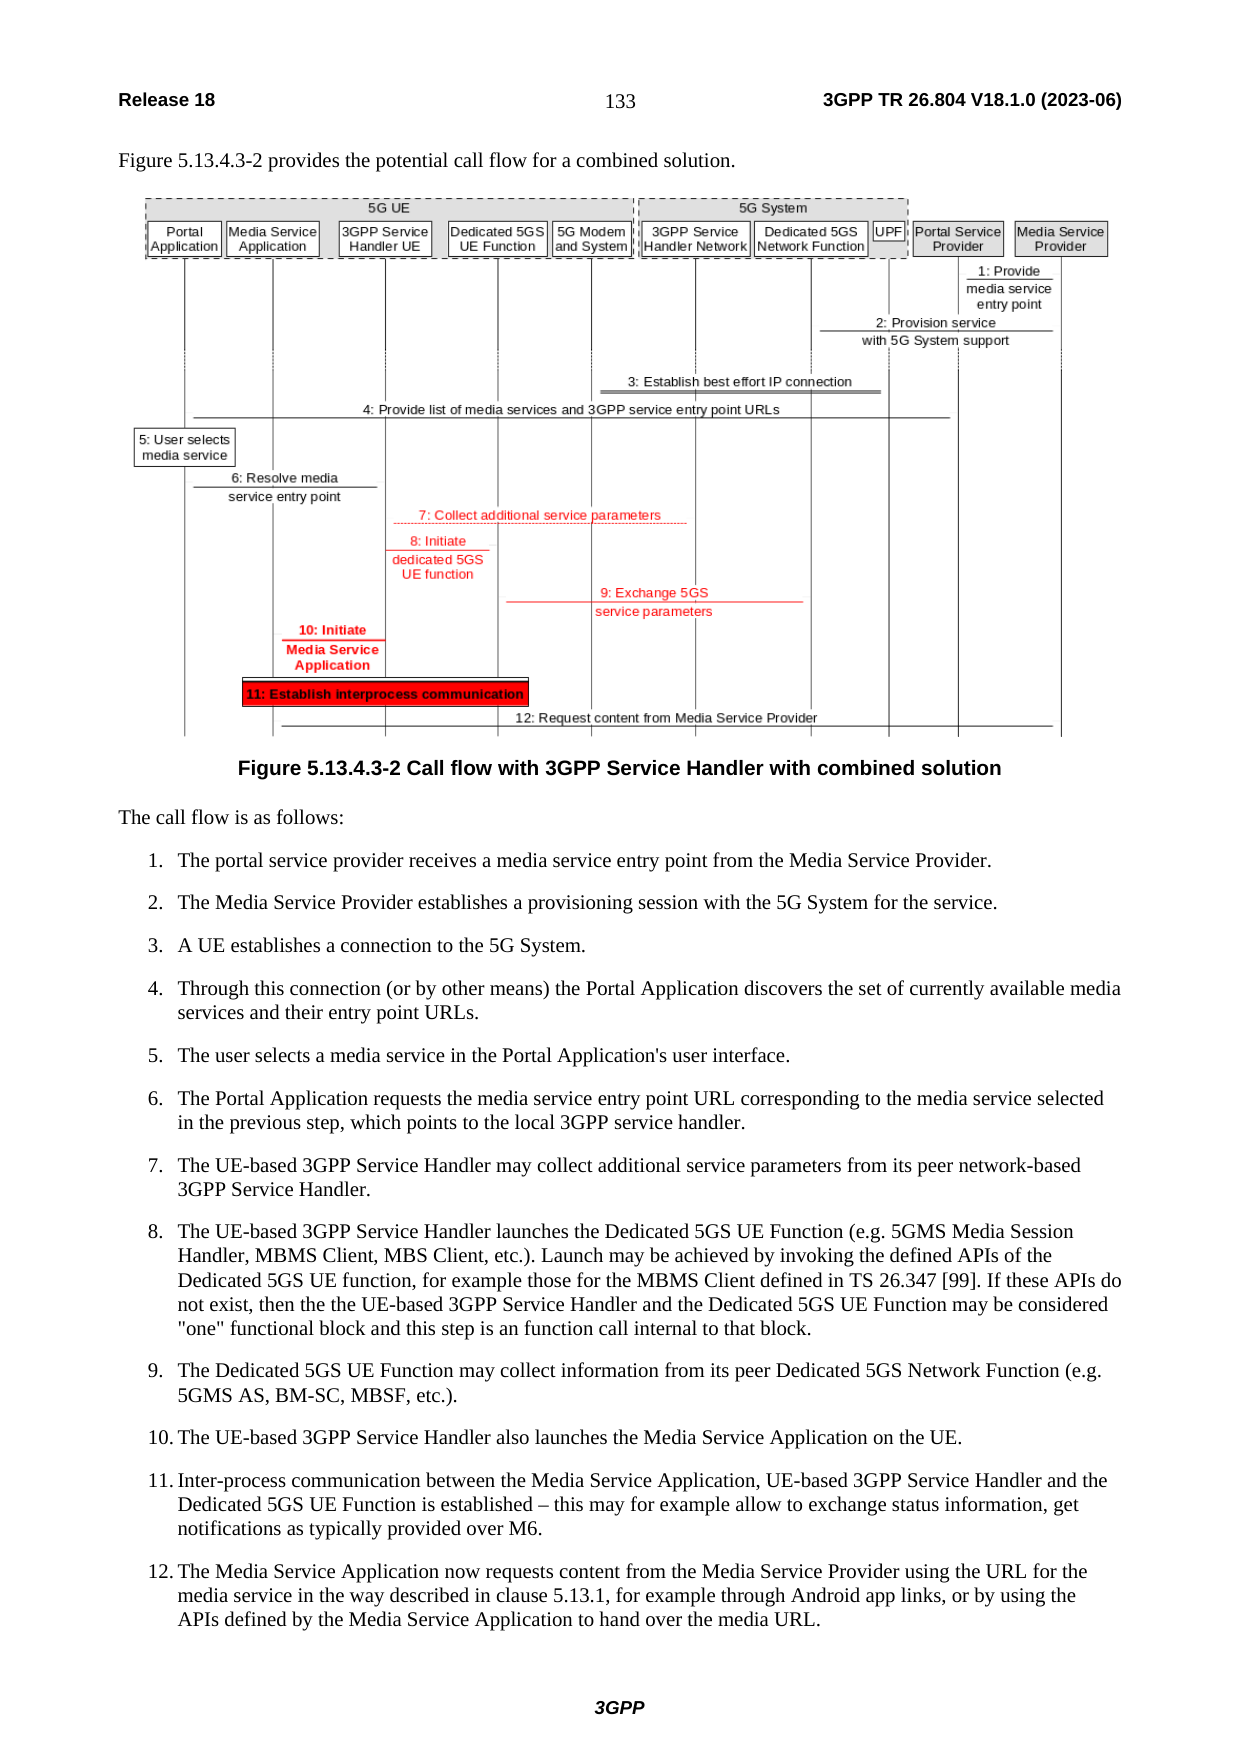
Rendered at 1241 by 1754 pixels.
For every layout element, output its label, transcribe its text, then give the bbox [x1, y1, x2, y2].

text Figure 5.13.4.3-2 provides the potential call flow for a combined solution. [118, 147, 1122, 172]
text 10. The UE-based 3GPP Service Handler also launches the Media Service Application on the UE. [148, 1425, 1122, 1449]
text 12. The Media Service Application now requests content from the Media Service Provider using the URL for the media service in the way described in clause 5.13.1, for example through Android app links, or by using the APIs defined by the Media Service Application to hand over the media URL. [148, 1559, 1122, 1631]
text 7. The UE-based 3GPP Service Handler may collect additional service parameters from its peer network-based 3GPP Service Handler. [148, 1152, 1122, 1201]
text 3. A UE establishes a connection to the 5G System. [148, 933, 1122, 957]
text Figure 5.13.4.3-2 Call flow with 3GPP Service Handler with combined solution [118, 756, 1122, 780]
text 1. The portal service provider receives a media service entry point from the Media Service Provider. [148, 847, 1122, 872]
text The call flow is as follows: [118, 805, 1122, 829]
text 11. Inter-process communication between the Media Service Application, UE-based 3GPP Service Handler and the Dedicated 5GS UE Function is established – this may for example allow to exchange status information, get notifications as typically provided over M6. [148, 1468, 1122, 1540]
text 8. The UE-based 3GPP Service Handler launches the Dedicated 5GS UE Function (e.g. 5GMS Media Session Handler, MBMS Client, MBS Client, etc.). Launch may be achieved by invoking the defined APIs of the Dedicated 5GS UE function, for example those for the MBMS Client defined in TS 26.347 [99]. If these APIs do not exist, then the the UE-based 3GPP Service Handler and the Dedicated 5GS UE Function may be considered "one" functional block and this step is an function call internal to that block. [148, 1219, 1122, 1340]
text 5. The user selects a media service in the Portal Application's user interface. [148, 1043, 1122, 1067]
text 4. Through this connection (or by other means) the Portal Application discovers the set of currently available media services and their entry point URLs. [148, 976, 1122, 1024]
text 6. The Portal Application requests the media service entry point URL corresponding to the media service selected in the previous step, which points to the local 3GPP service handler. [148, 1086, 1122, 1134]
text 9. The Dedicated 5GS UE Function may collect information from its peer Dedicated 5GS Network Function (e.g. 5GMS AS, BM-SC, MBSF, etc.). [148, 1358, 1122, 1407]
text 2. The Media Service Provider establishes a provisioning session with the 5G System for the service. [148, 890, 1122, 914]
